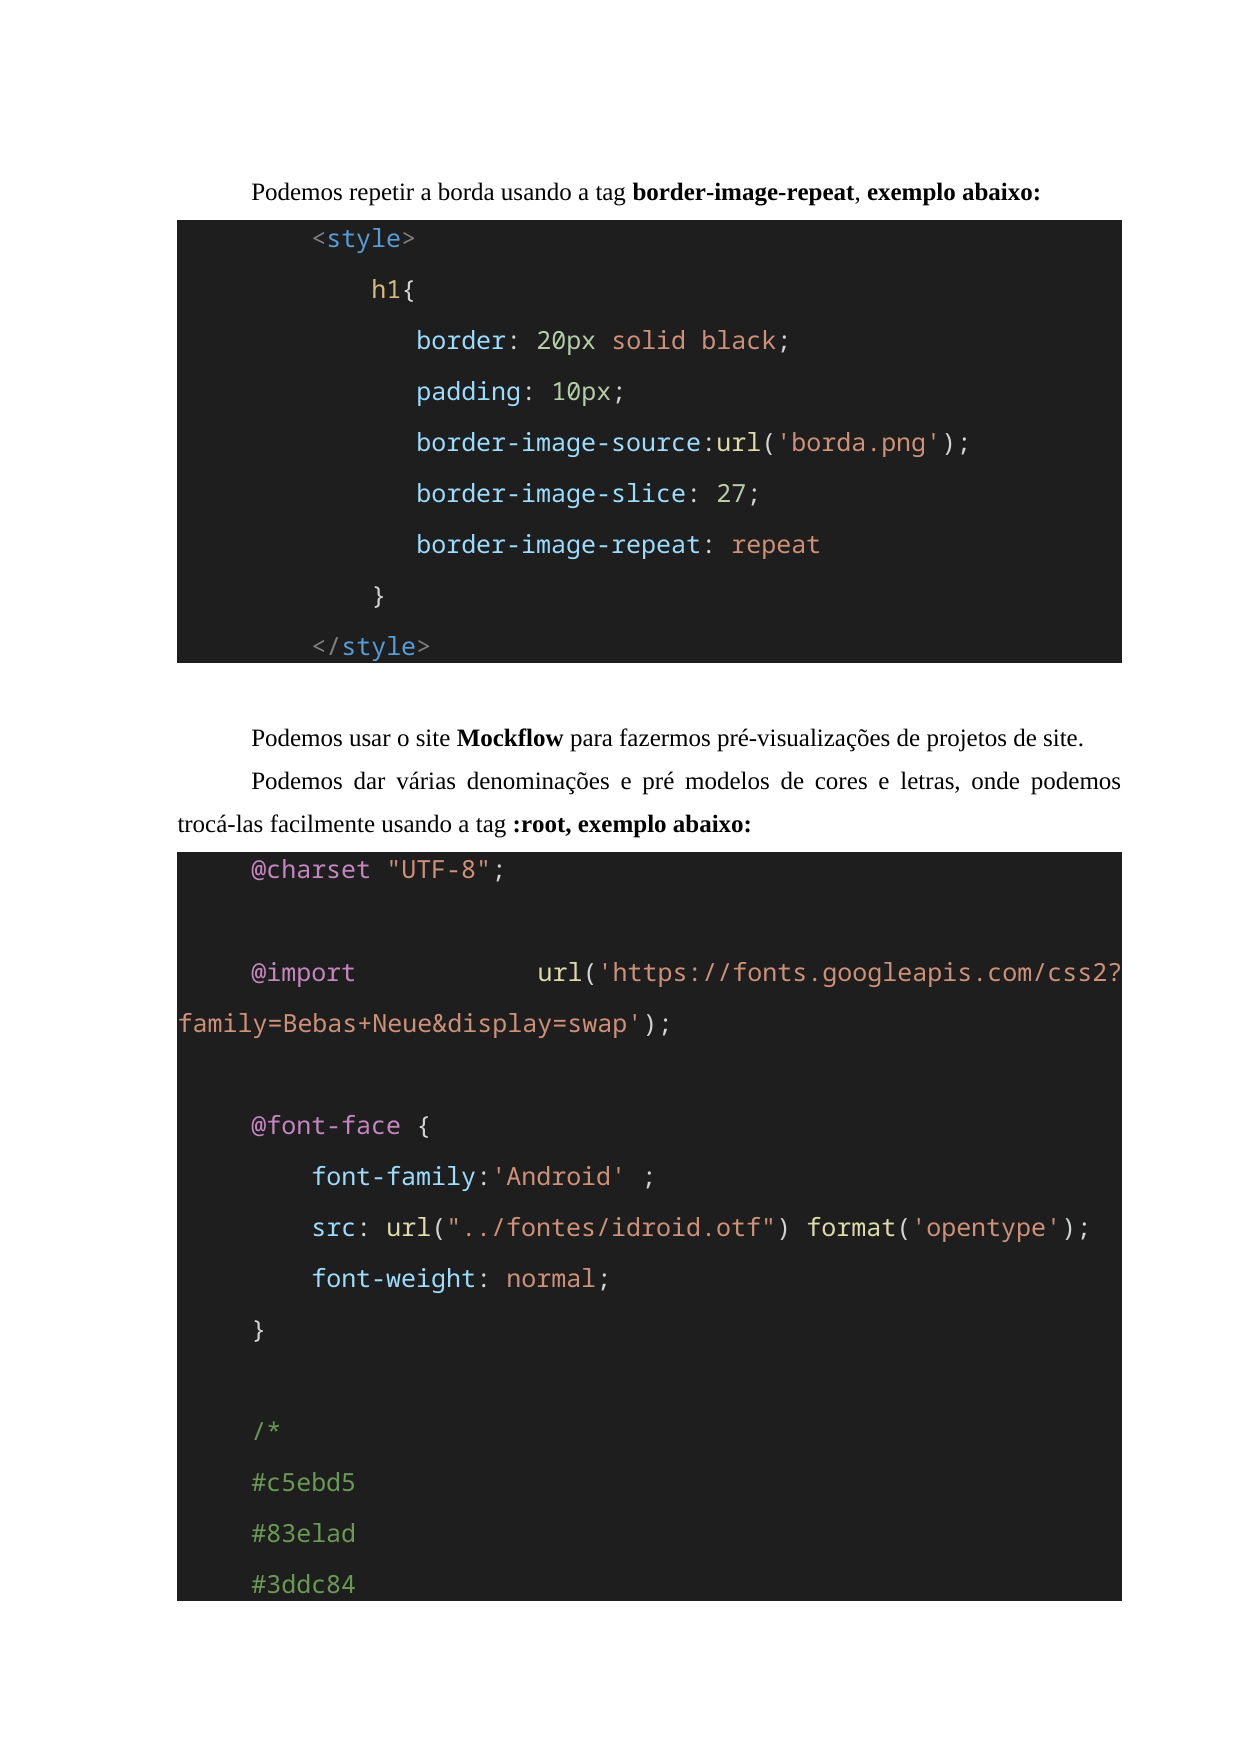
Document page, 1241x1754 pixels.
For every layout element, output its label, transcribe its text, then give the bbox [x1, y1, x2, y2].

text #3ddc84 [177, 1567, 1122, 1601]
list Podemos repetir a borda usando a tag border-image-repeat, exemplo abaixo: [177, 177, 1122, 206]
text border-image-source:url('borda.png'); [177, 424, 1122, 458]
text src: url("../fontes/idroid.otf") format('opentype'); [177, 1209, 1122, 1243]
text @font-face { [177, 1107, 1122, 1141]
text h1{ [177, 271, 1122, 305]
text @charset "UTF-8"; [177, 852, 1122, 886]
text </style> [177, 629, 1122, 663]
text <style> [177, 220, 1122, 254]
text @import url('https://fonts.googleapis.com/css2?family=Bebas+Neue&display=swap'); [177, 954, 1122, 1039]
text padding: 10px; [177, 373, 1122, 407]
text } [177, 1312, 1122, 1346]
text font-family:'Android' ; [177, 1158, 1122, 1192]
text /* [177, 1414, 1122, 1448]
text font-weight: normal; [177, 1261, 1122, 1294]
text border-image-slice: 27; [177, 476, 1122, 509]
list Podemos dar várias denominações e pré modelos de cores e letras, onde podemos trocá-las facilmente usando a tag :root, exemplo abaixo: [177, 766, 1122, 838]
text #83elad [177, 1516, 1122, 1550]
text #c5ebd5 [177, 1465, 1122, 1499]
text border-image-repeat: repeat [177, 527, 1122, 561]
text } [177, 578, 1122, 612]
text border: 20px solid black; [177, 322, 1122, 356]
list Podemos usar o site Mockflow para fazermos pré-visualizações de projetos de site. [177, 723, 1122, 752]
